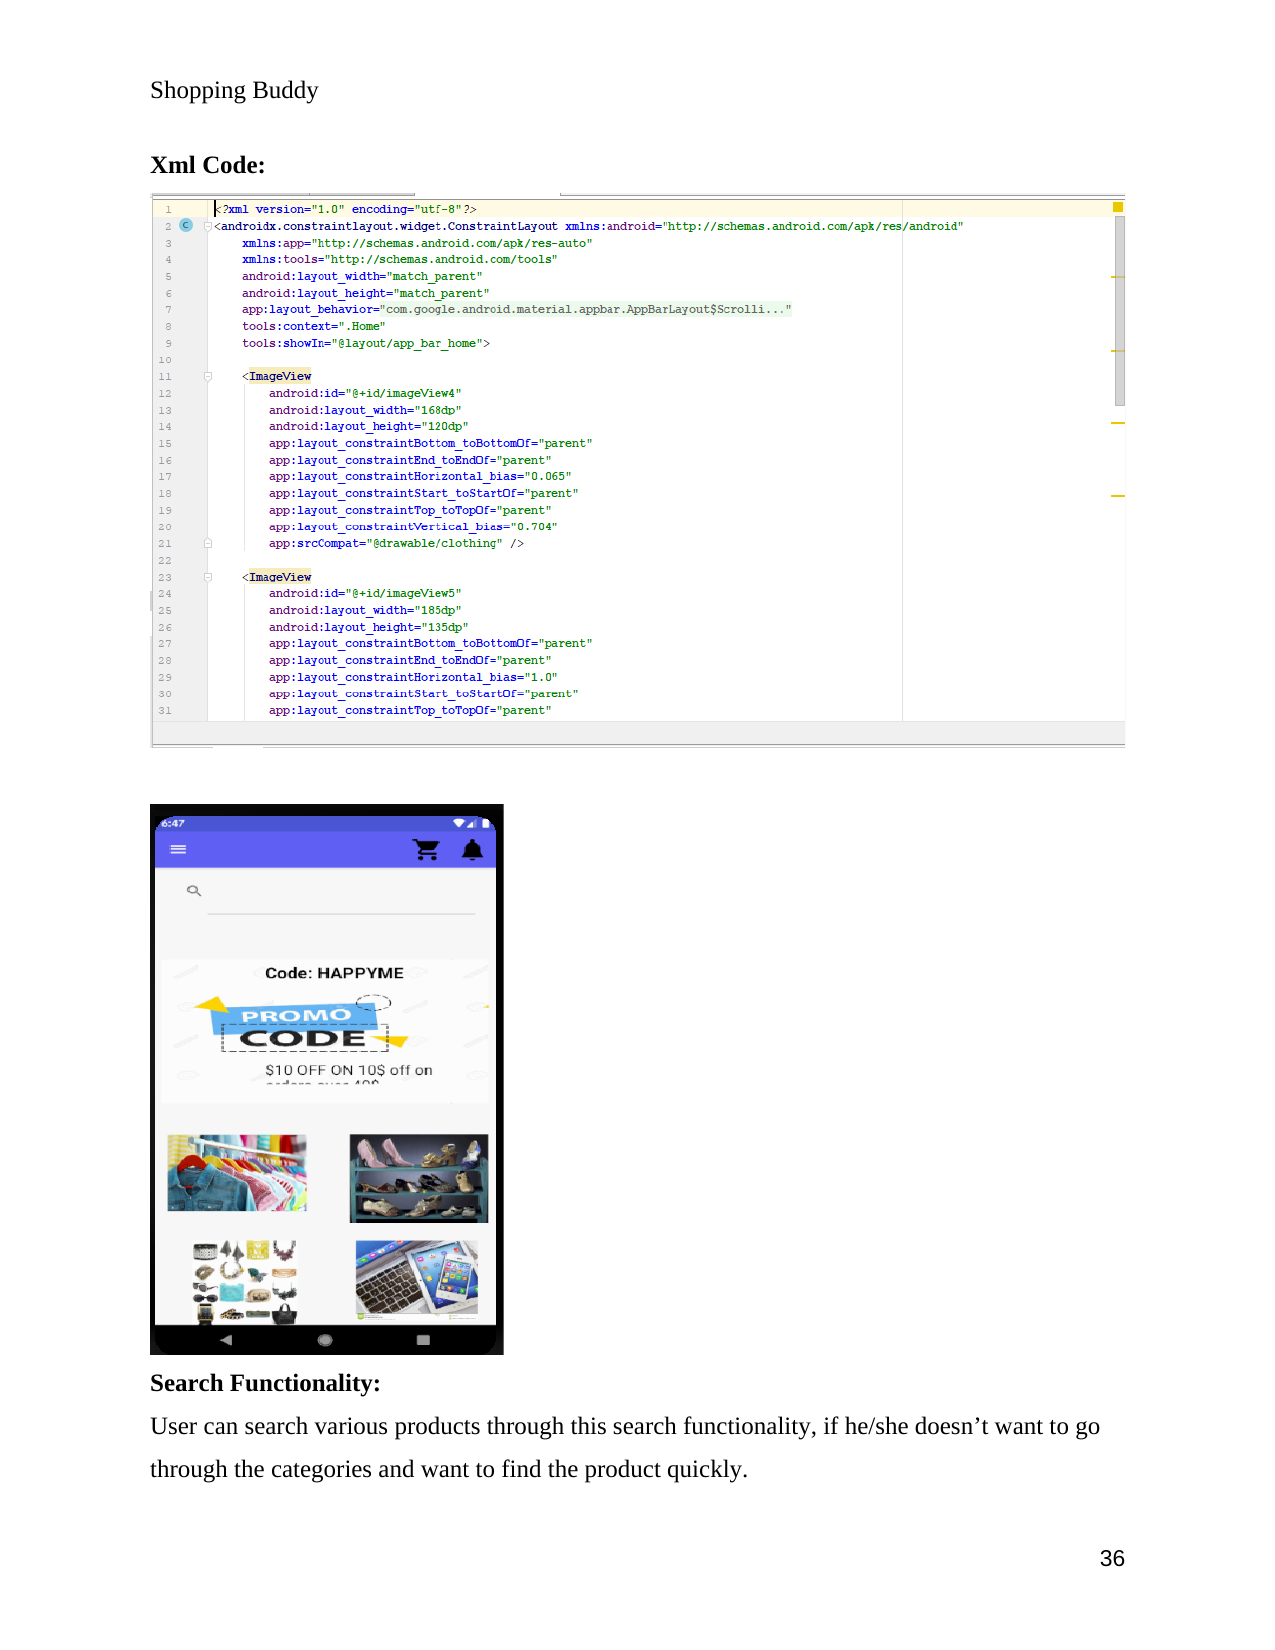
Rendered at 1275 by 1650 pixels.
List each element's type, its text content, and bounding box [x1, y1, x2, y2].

picture [150, 193, 1125, 748]
picture [150, 804, 504, 1355]
text Search Functionality: [150, 1368, 1125, 1396]
text Xml Code: [150, 150, 1125, 179]
text User can search various products through this search functionality, if he/she doesn’t want to go through the categories and want to find the product quickly. [150, 1411, 1125, 1483]
